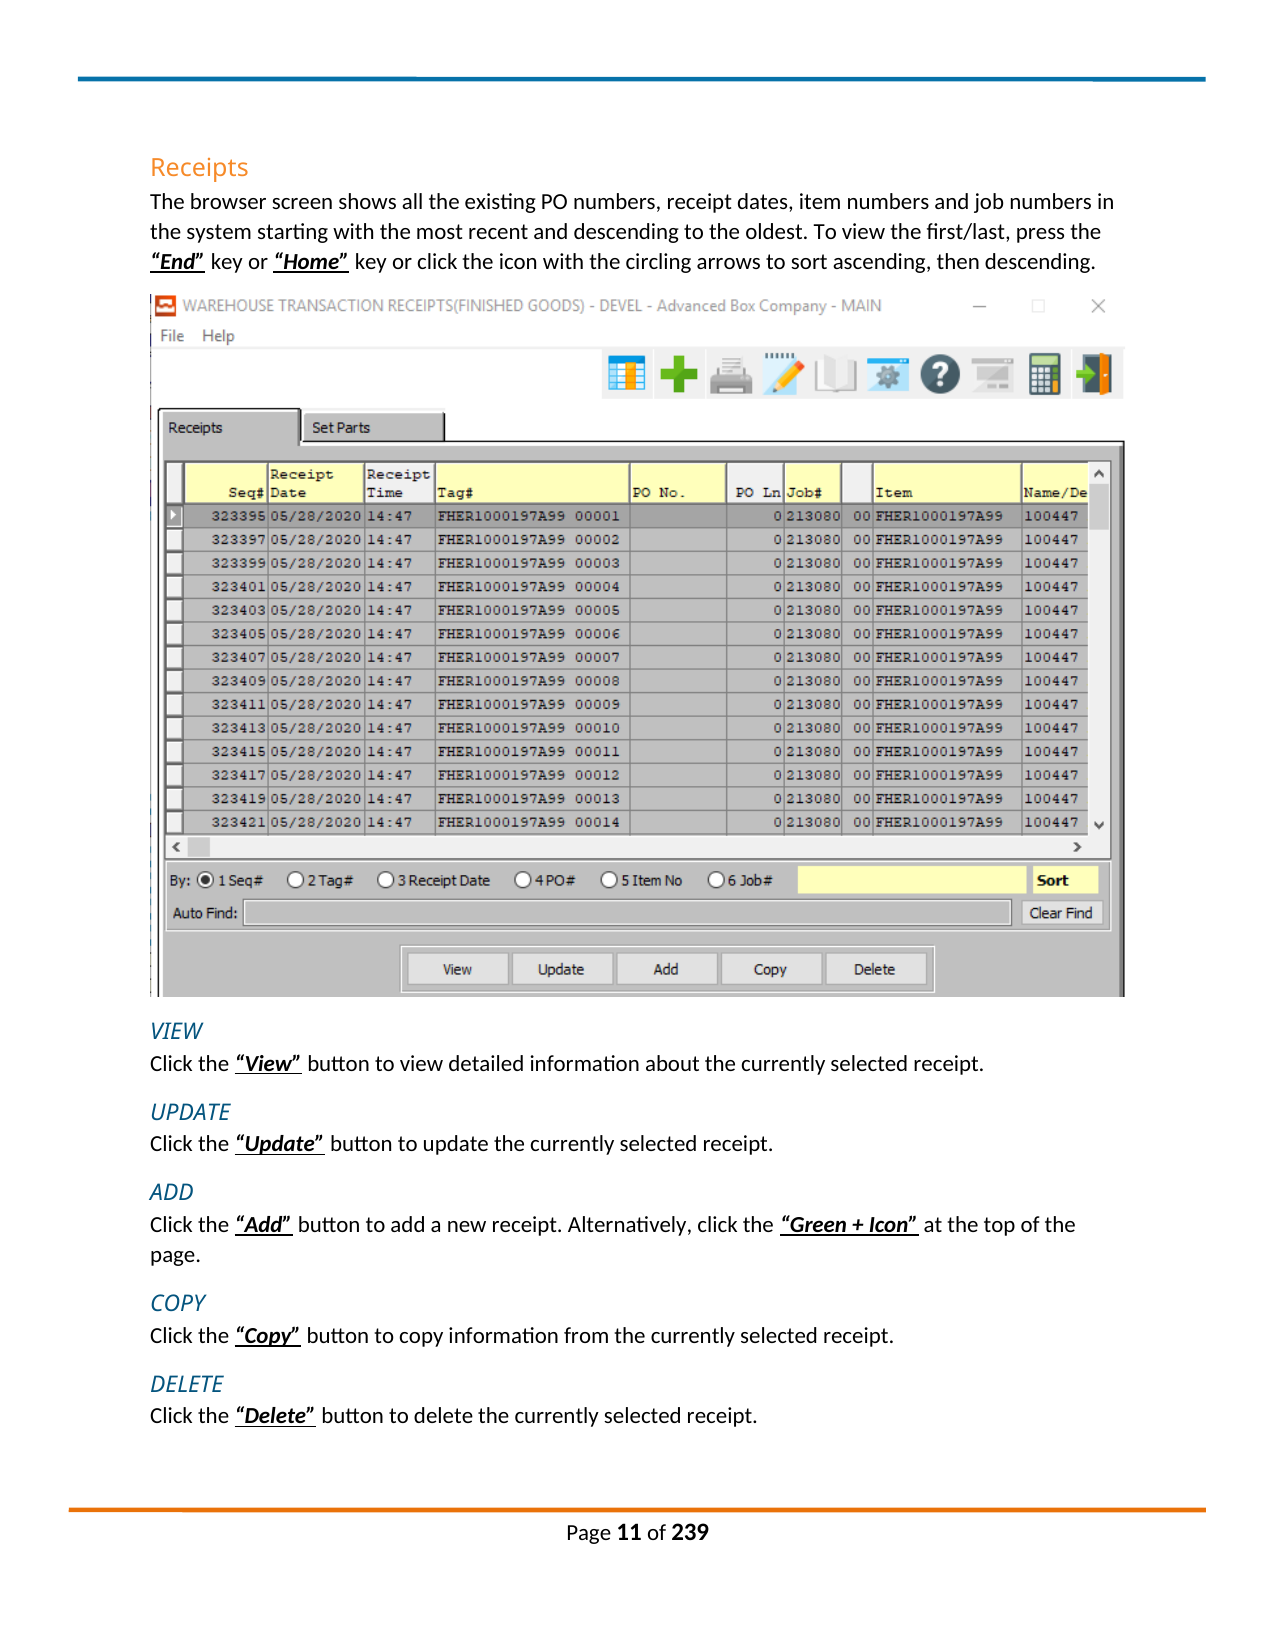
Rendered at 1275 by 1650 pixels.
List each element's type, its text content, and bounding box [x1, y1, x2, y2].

subtitle VIEW [150, 1015, 1125, 1046]
picture [150, 294, 1125, 997]
subtitle UPDATE [150, 1096, 1125, 1127]
text The browser screen shows all the existing PO numbers, receipt dates, item numbers and job numbers in the system starting with the most recent and descending to the oldest. To view the first/last, press the “End” key or “Home” key or click the icon with the circling arrows to sort ascending, then descending. [150, 187, 1125, 275]
text Click the “View” button to view detailed information about the currently selected receipt. [150, 1049, 1125, 1077]
text Click the “Add” button to add a new receipt. Alternatively, click the “Green + Icon” at the top of the page. [150, 1210, 1125, 1268]
subtitle Receipts [150, 150, 1125, 184]
subtitle DELETE [150, 1368, 1125, 1399]
text Click the “Copy” button to copy information from the currently selected receipt. [150, 1321, 1125, 1349]
subtitle ADD [150, 1176, 1125, 1208]
subtitle COPY [150, 1287, 1125, 1318]
text Click the “Update” button to update the currently selected receipt. [150, 1129, 1125, 1157]
text Click the “Delete” button to delete the currently selected receipt. [150, 1402, 1125, 1429]
